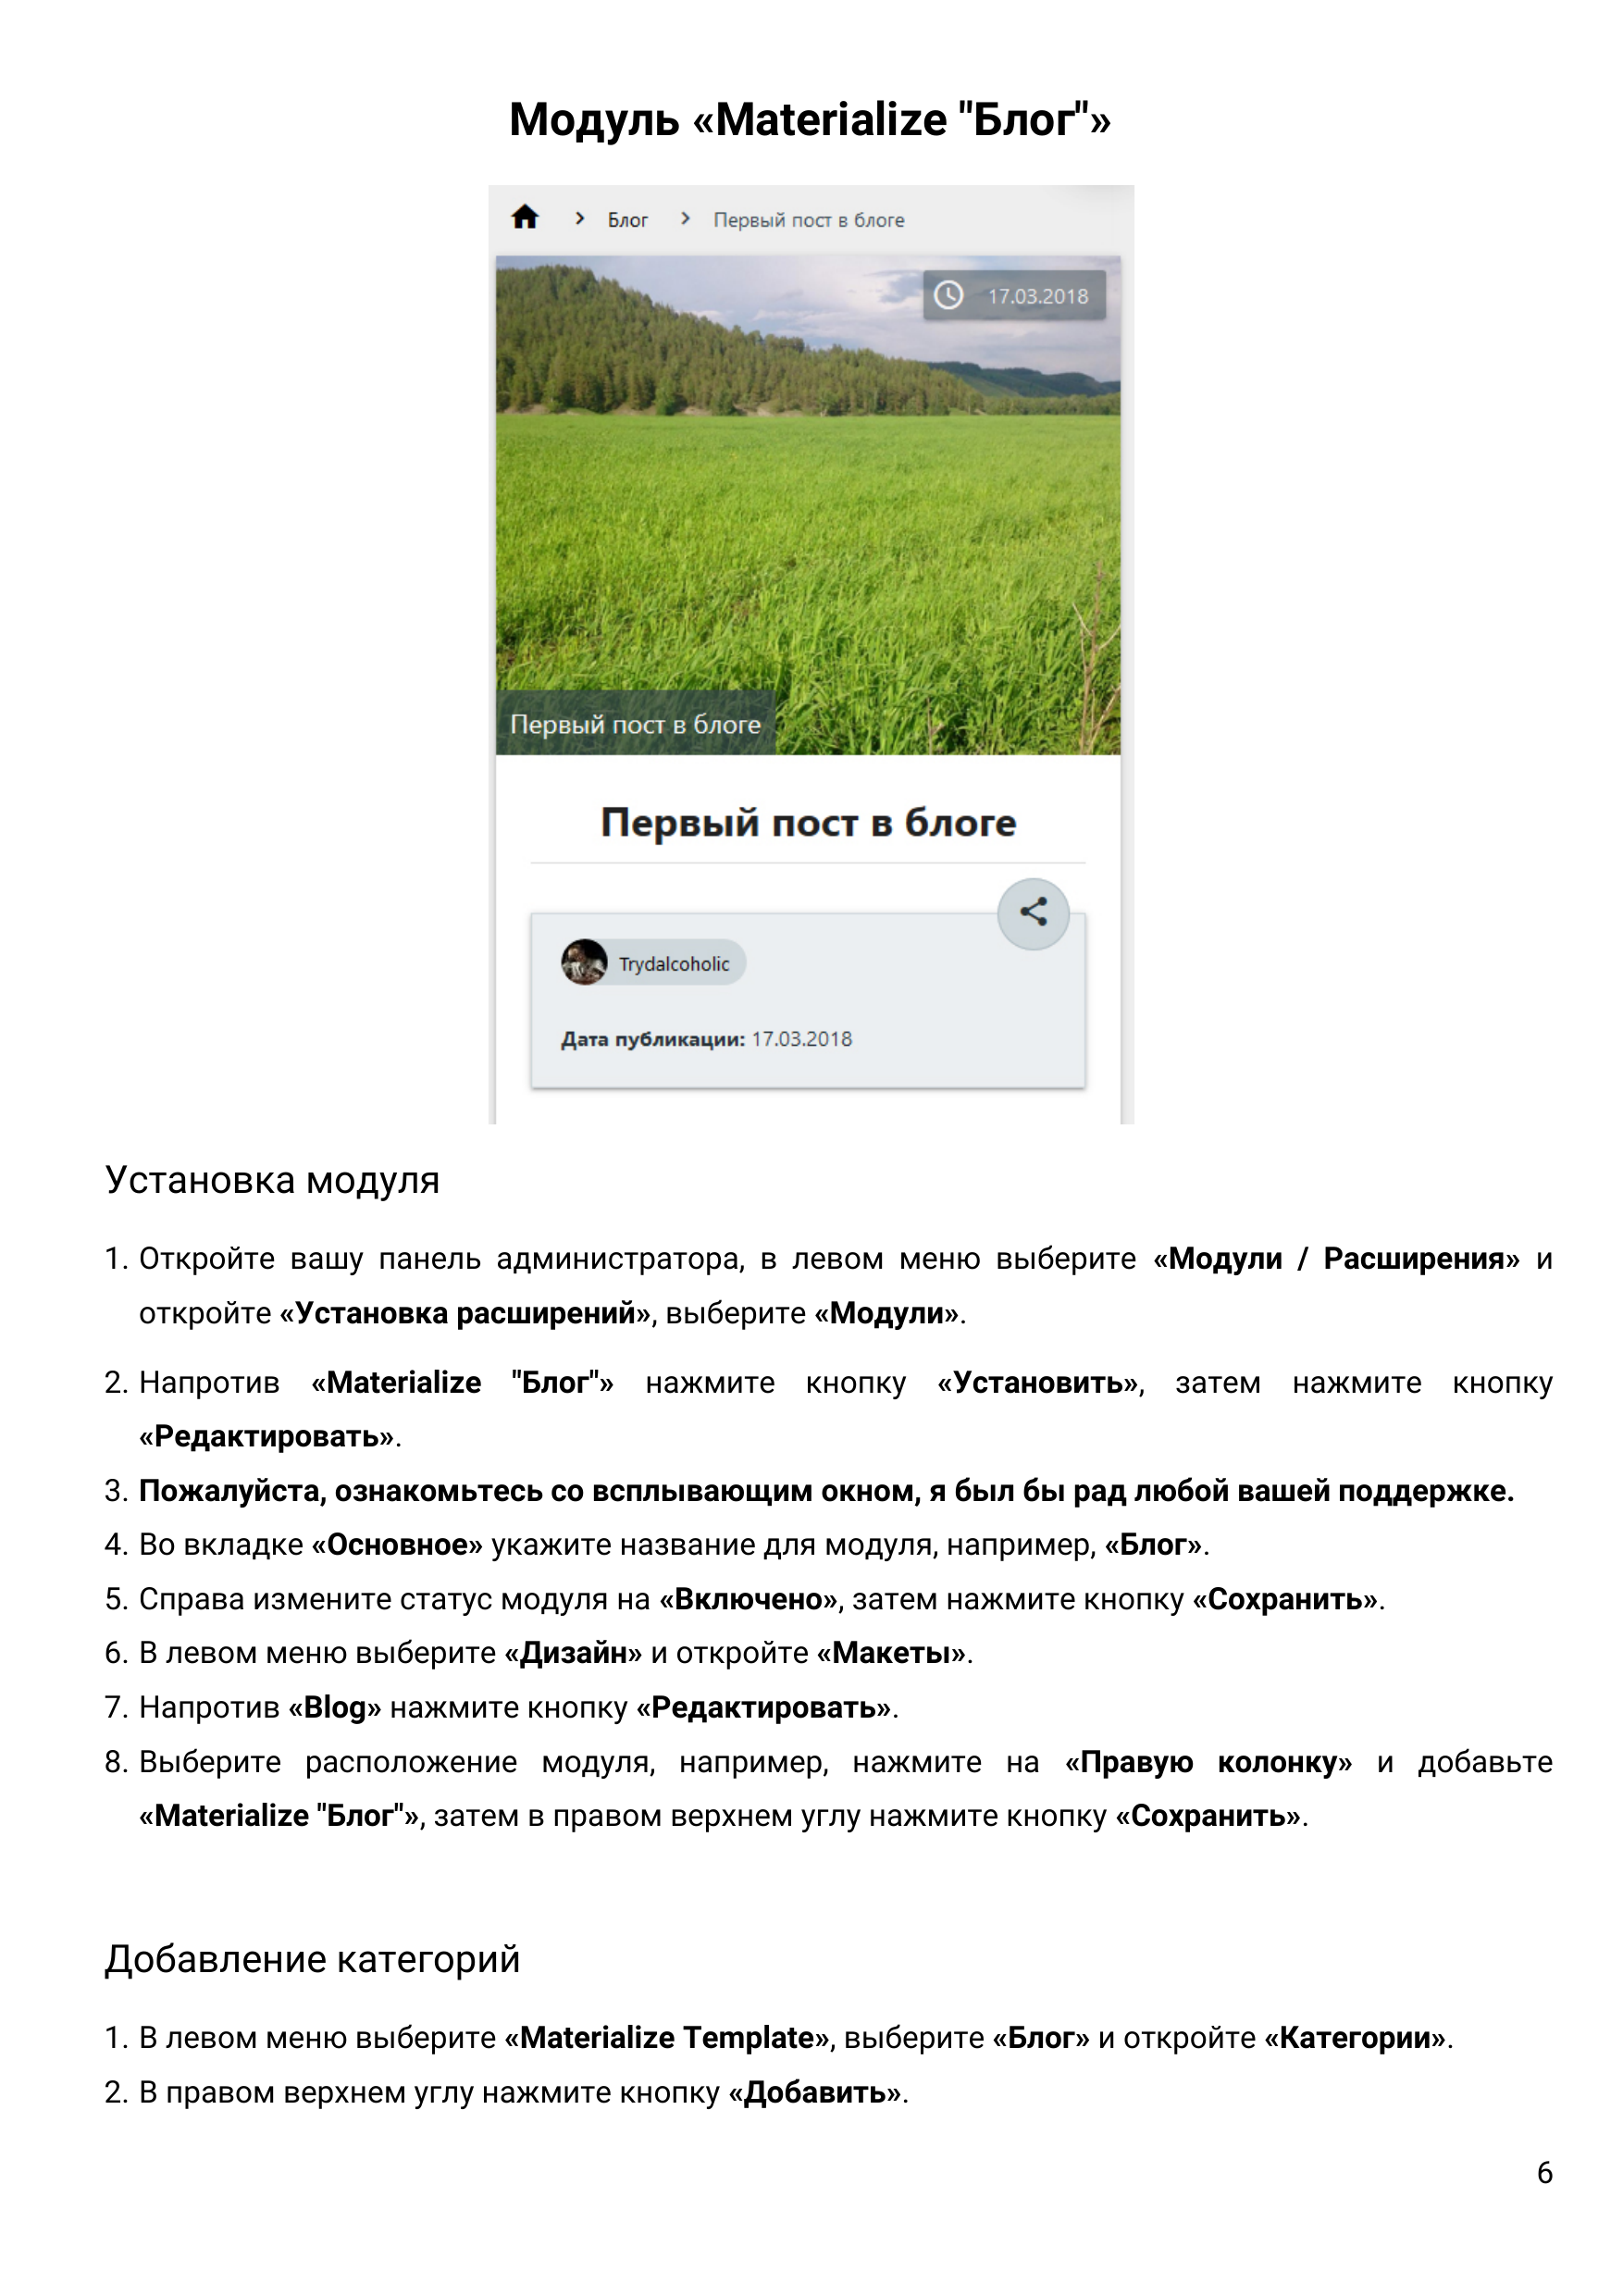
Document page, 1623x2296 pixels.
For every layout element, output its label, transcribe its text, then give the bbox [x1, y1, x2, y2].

picture [488, 185, 1135, 1124]
list Установка модуля [69, 1158, 1554, 1202]
text Модуль «Materialize "Блог"» [69, 93, 1554, 147]
list Откройте вашу панель администратора, в левом меню выберите «Модули / Расширения» и откройте «Установка расширений», выберите «Модули». [104, 1241, 1554, 1331]
list Пожалуйста, ознакомьтесь со всплывающим окном, я был бы рад любой вашей поддержке. [104, 1472, 1554, 1508]
list Выберите расположение модуля, например, нажмите на «Правую колонку» и добавьте «Materialize "Блог"», затем в правом верхнем углу нажмите кнопку «Сохранить». [104, 1744, 1554, 1834]
list В левом меню выберите «Дизайн» и откройте «Макеты». [104, 1635, 1554, 1671]
list Напротив «Materialize "Блог"» нажмите кнопку «Установить», затем нажмите кнопку «Редактировать». [104, 1364, 1554, 1455]
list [104, 2074, 1554, 2111]
list Добавление категорий [69, 1937, 1554, 1982]
list Напротив «Blog» нажмите кнопку «Редактировать». [104, 1690, 1554, 1725]
list Справа измените статус модуля на «Включено», затем нажмите кнопку «Сохранить». [104, 1581, 1554, 1617]
list Во вкладке «Основное» укажите название для модуля, например, «Блог». [104, 1527, 1554, 1563]
list В левом меню выберите «Materialize Template», выберите «Блог» и откройте «Категории». [104, 2020, 1554, 2056]
